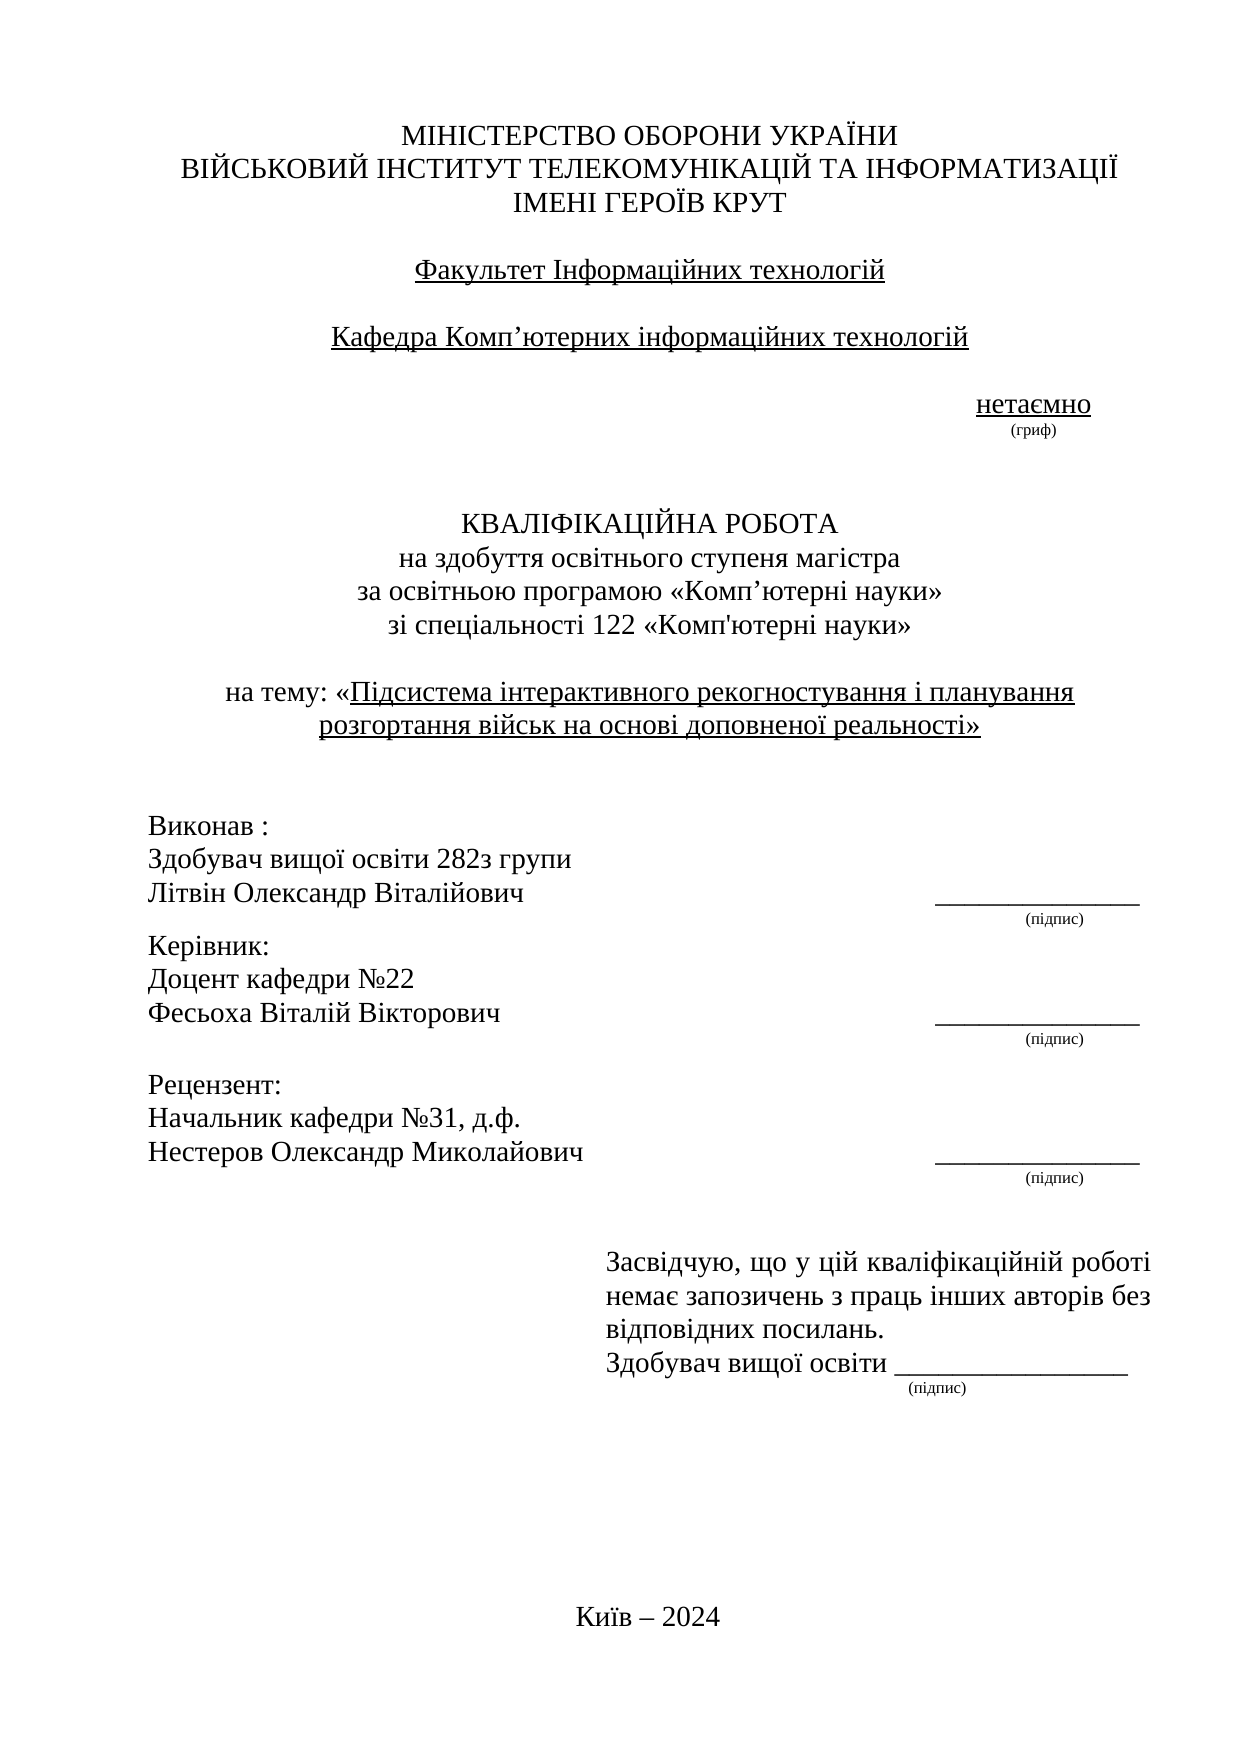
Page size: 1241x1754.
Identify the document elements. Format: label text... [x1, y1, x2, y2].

text Київ – 2024 [148, 1599, 1147, 1632]
text нетаємно [916, 386, 1152, 420]
text (підпис) [590, 1167, 1152, 1187]
text Рецензент: [148, 1067, 1152, 1100]
text (підпис) [590, 909, 1152, 928]
text Літвін Олександр Віталійович ______________ [148, 875, 1152, 909]
text Виконав : [148, 808, 1152, 842]
text ВІЙСЬКОВИЙ ІНСТИТУТ ТЕЛЕКОМУНІКАЦІЙ ТА ІНФОРМАТИЗАЦІЇ [148, 152, 1152, 185]
text (гриф) [916, 420, 1152, 439]
text МІНІСТЕРСТВО ОБОРОНИ УКРАЇНИ [148, 118, 1152, 152]
text Здобувач вищої освіти ________________ [606, 1345, 1152, 1378]
text зі спеціальності 122 «Комп'ютерні науки» [148, 607, 1152, 640]
text на здобуття освітнього ступеня магістра [148, 540, 1152, 573]
text Фесьоха Віталій Вікторович ______________ [148, 995, 1152, 1028]
text КВАЛІФІКАЦІЙНА РОБОТА [148, 506, 1152, 540]
text (підпис) [590, 1028, 1152, 1048]
text Нестеров Олександр Миколайович ______________ [148, 1134, 1152, 1167]
text за освітньою програмою «Комп’ютерні науки» [148, 573, 1152, 607]
text на тему: «Підсистема інтерактивного рекогностування і планування розгортання військ на основі доповненої реальності» [148, 674, 1152, 741]
text (підпис) [606, 1378, 1152, 1397]
text Факультет Інформаційних технологій [148, 252, 1152, 286]
text Доцент кафедри №22 [148, 961, 1152, 995]
text Керівник: [148, 928, 1152, 961]
text ІМЕНІ ГЕРОЇВ КРУТ [148, 185, 1152, 219]
text Кафедра Комп’ютерних інформаційних технологій [148, 319, 1152, 353]
text Засвідчую, що у цій кваліфікаційній роботі немає запозичень з праць інших авторів без відповідних посилань. [606, 1244, 1152, 1345]
text Здобувач вищої освіти 282з групи [148, 842, 1152, 875]
text Начальник кафедри №31, д.ф. [148, 1100, 1152, 1134]
